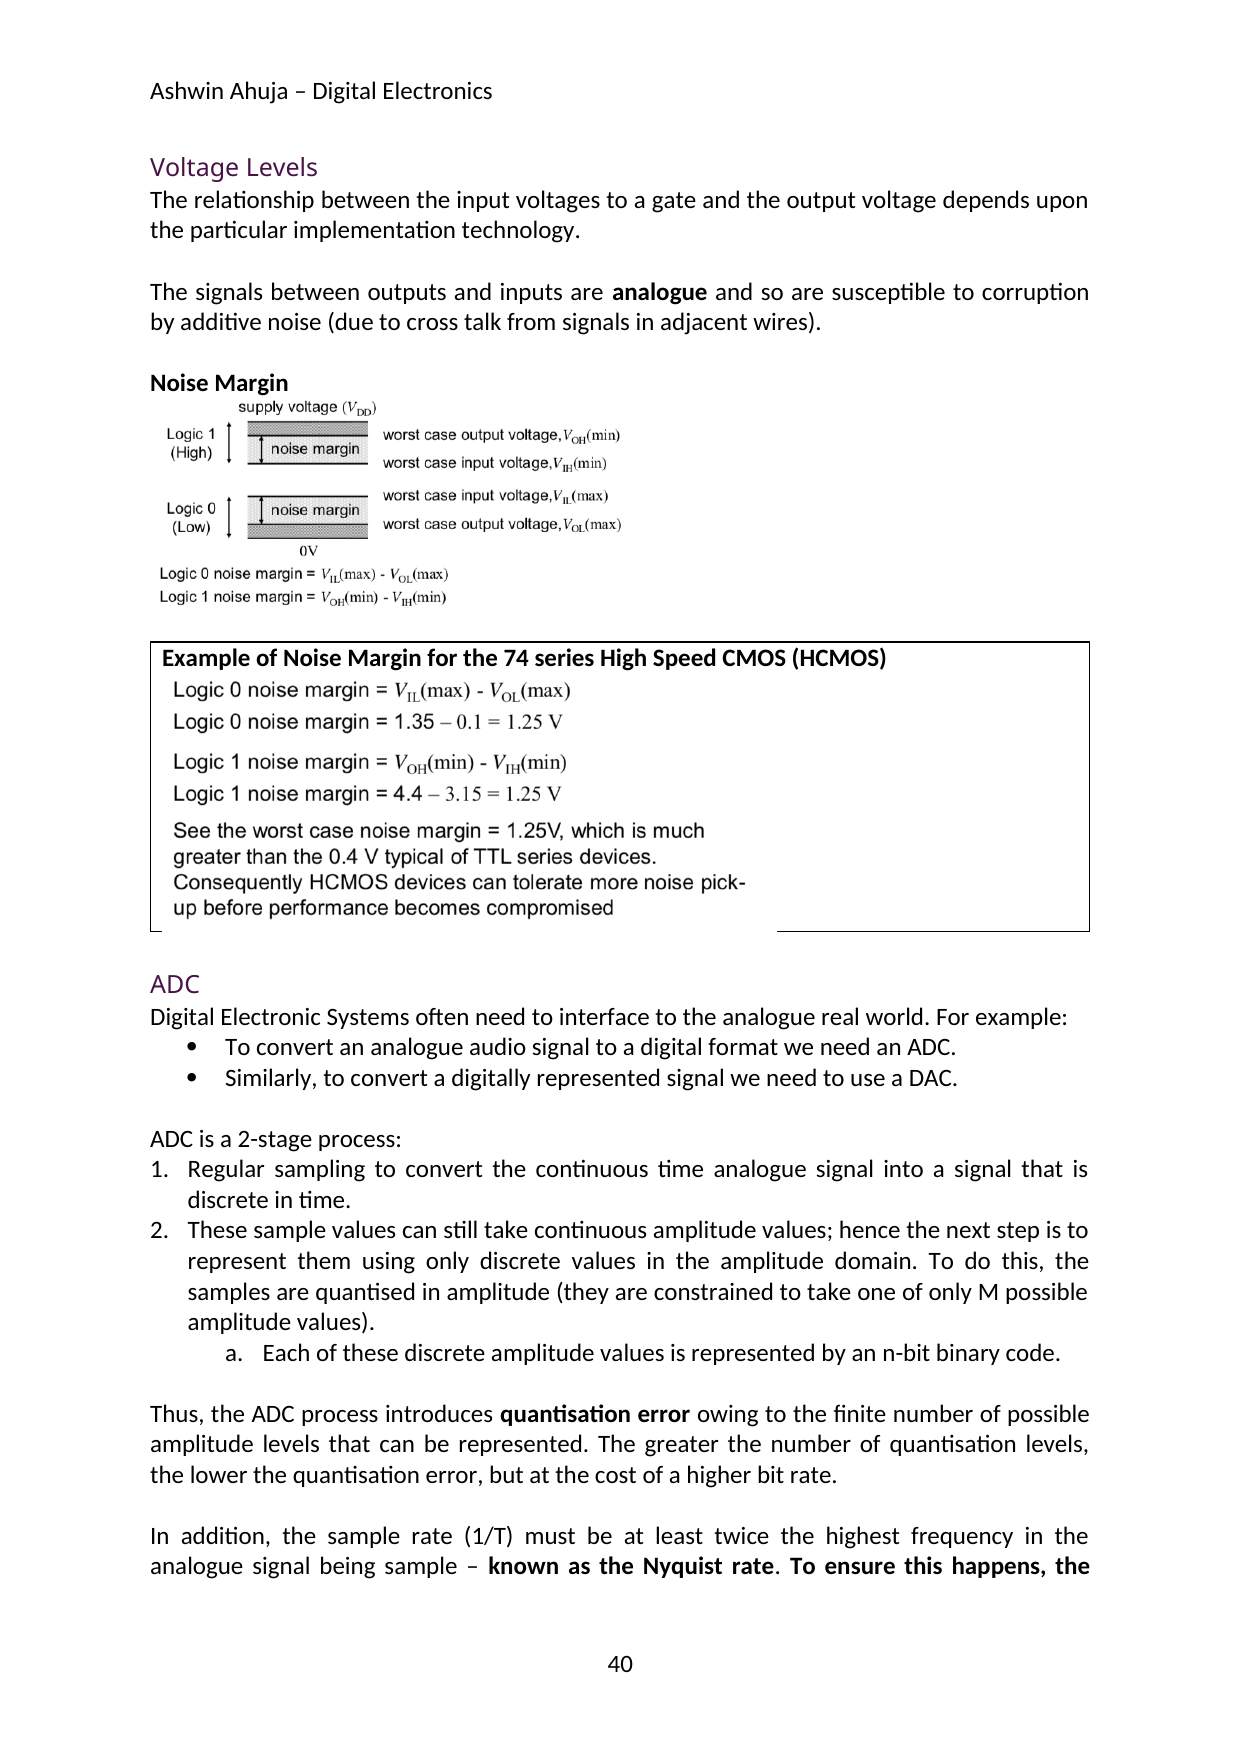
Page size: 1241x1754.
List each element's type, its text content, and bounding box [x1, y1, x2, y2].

text Noise Margin [150, 367, 1090, 398]
subtitle Voltage Levels [150, 150, 1090, 184]
text ADC is a 2-stage process: [150, 1123, 1090, 1154]
picture [150, 397, 640, 611]
list Each of these discrete amplitude values is represented by an n-bit binary code. [225, 1337, 1090, 1367]
picture [161, 673, 778, 932]
text Thus, the ADC process introduces quantisation error owing to the finite number of possible amplitude levels that can be represented. The greater the number of quantisation levels, the lower the quantisation error, but at the cost of a higher bit rate. [150, 1398, 1090, 1489]
text The signals between outputs and inputs are analogue and so are susceptible to corruption by additive noise (due to cross talk from signals in adjacent wires). [150, 276, 1090, 337]
table_header Example of Noise Margin for the 74 series High Speed CMOS (HCMOS) [151, 643, 1089, 931]
text Digital Electronic Systems often need to interface to the analogue real world. For example: [150, 1001, 1090, 1032]
list To convert an analogue audio signal to a digital format we need an ADC. [187, 1032, 1090, 1062]
list Similarly, to convert a digitally represented signal we need to use a DAC. [187, 1062, 1090, 1093]
subtitle ADC [150, 967, 1090, 1001]
list These sample values can still take continuous amplitude values; hence the next step is to represent them using only discrete values in the amplitude domain. To do this, the samples are quantised in amplitude (they are constrained to take one of only M possible amplitude values). [150, 1215, 1090, 1337]
list Regular sampling to convert the continuous time analogue signal into a signal that is discrete in time. [150, 1154, 1090, 1215]
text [150, 1520, 1090, 1581]
text The relationship between the input voltages to a gate and the output voltage depends upon the particular implementation technology. [150, 184, 1090, 245]
